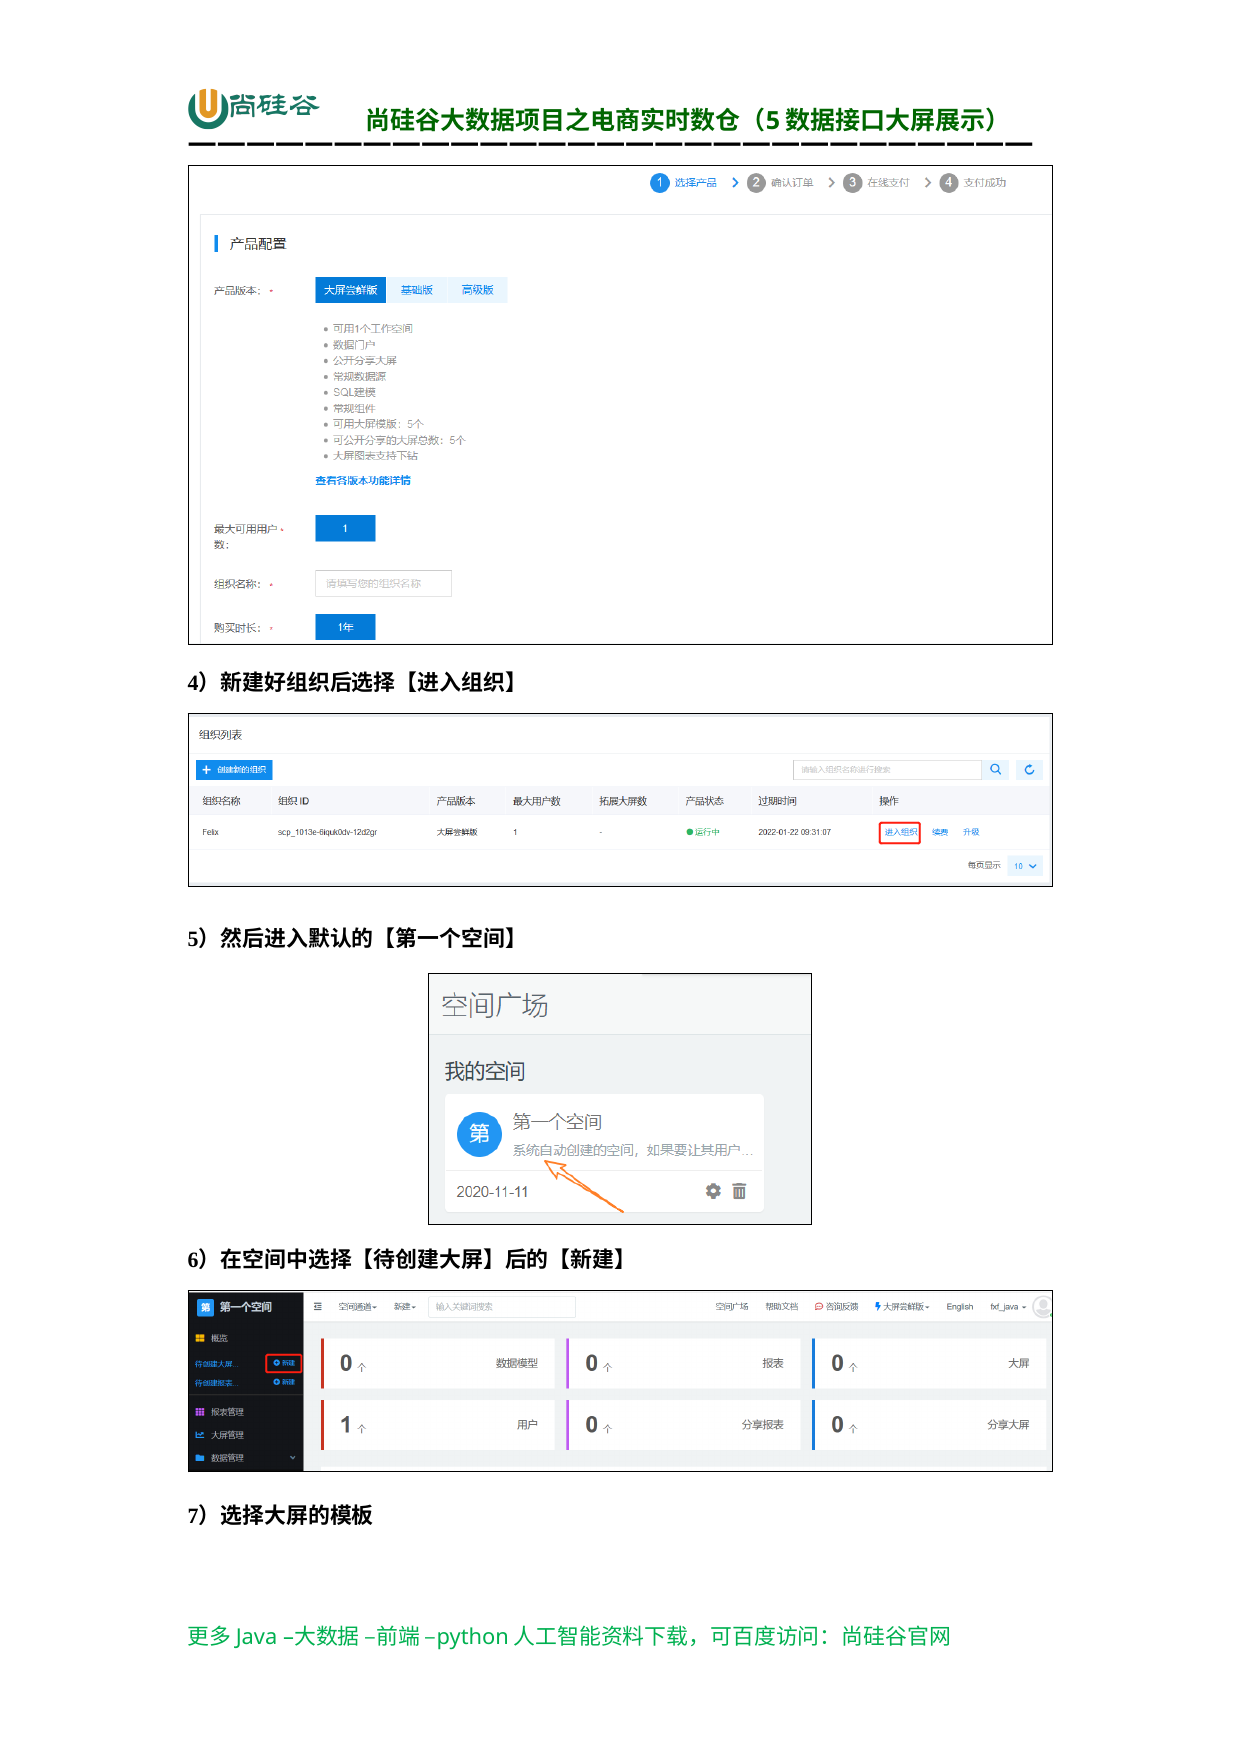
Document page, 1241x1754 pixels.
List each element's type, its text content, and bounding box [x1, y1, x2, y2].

text 然后进入默认的【第一个空间】 [187, 921, 1053, 953]
text 在空间中选择【待创建大屏】后的【新建】 [187, 1242, 1053, 1274]
picture [189, 1291, 1052, 1471]
text 选择大屏的模板 [187, 1498, 1053, 1530]
picture [189, 714, 1052, 886]
picture [429, 974, 811, 1224]
text 新建好组织后选择【进入组织】 [187, 665, 1053, 697]
picture [189, 166, 1052, 644]
picture [187, 88, 321, 130]
